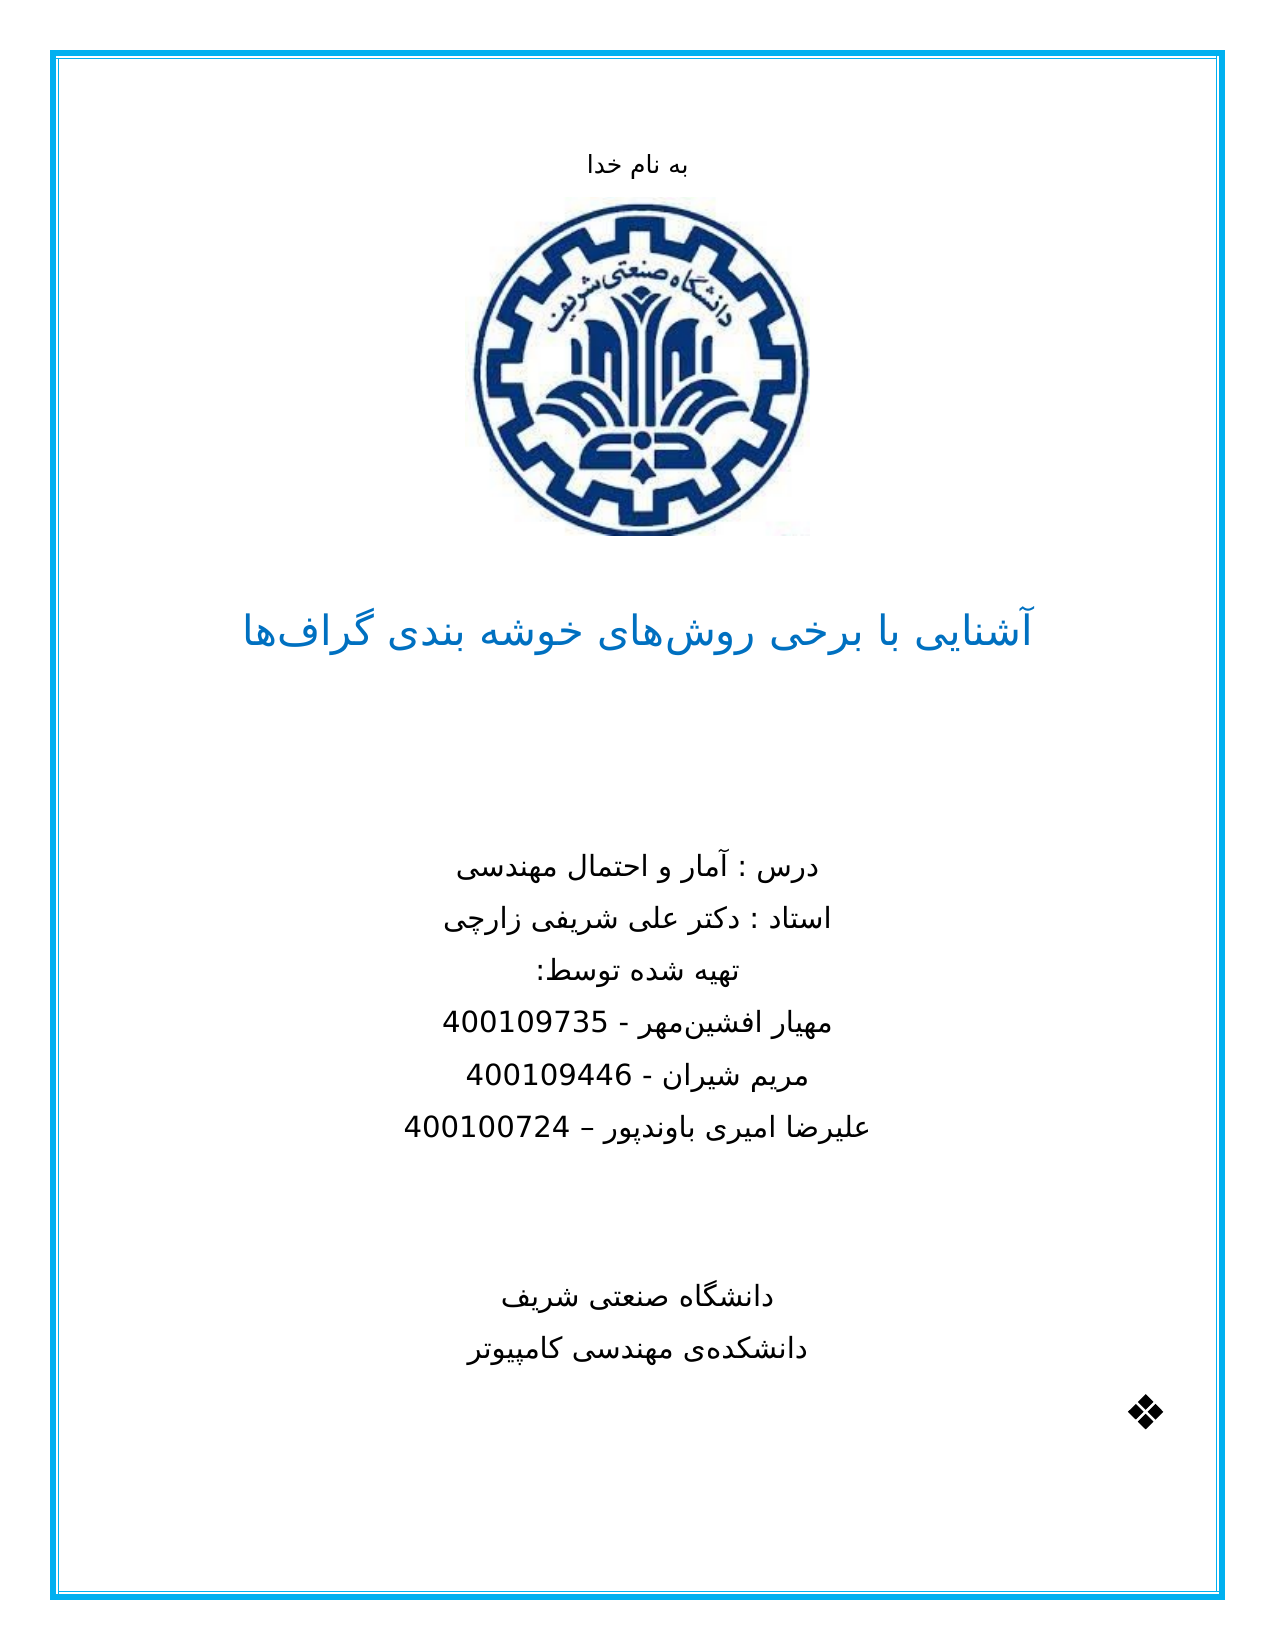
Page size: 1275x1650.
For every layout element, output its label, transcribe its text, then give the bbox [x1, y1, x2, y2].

text دانشگاه صنعتی شریف [150, 1279, 1125, 1313]
text آشنایی با برخی روش‌های خوشه بندی گراف‌ها [150, 606, 1125, 655]
text درس : آمار و احتمال مهندسی [150, 849, 1125, 883]
text به نام خدا [150, 150, 1125, 179]
text دانشکده‌ی مهندسی کامپیوتر [150, 1332, 1125, 1366]
text تهیه شده توسط: [150, 953, 1125, 987]
text استاد : دکتر علی شریفی زارچی [150, 901, 1125, 935]
text علیرضا امیری باوندپور – 400100724 [150, 1110, 1125, 1144]
text مهیار افشین‌مهر - 400109735 [150, 1006, 1125, 1040]
text مریم شیران - 400109446 [150, 1058, 1125, 1092]
picture [465, 197, 810, 536]
